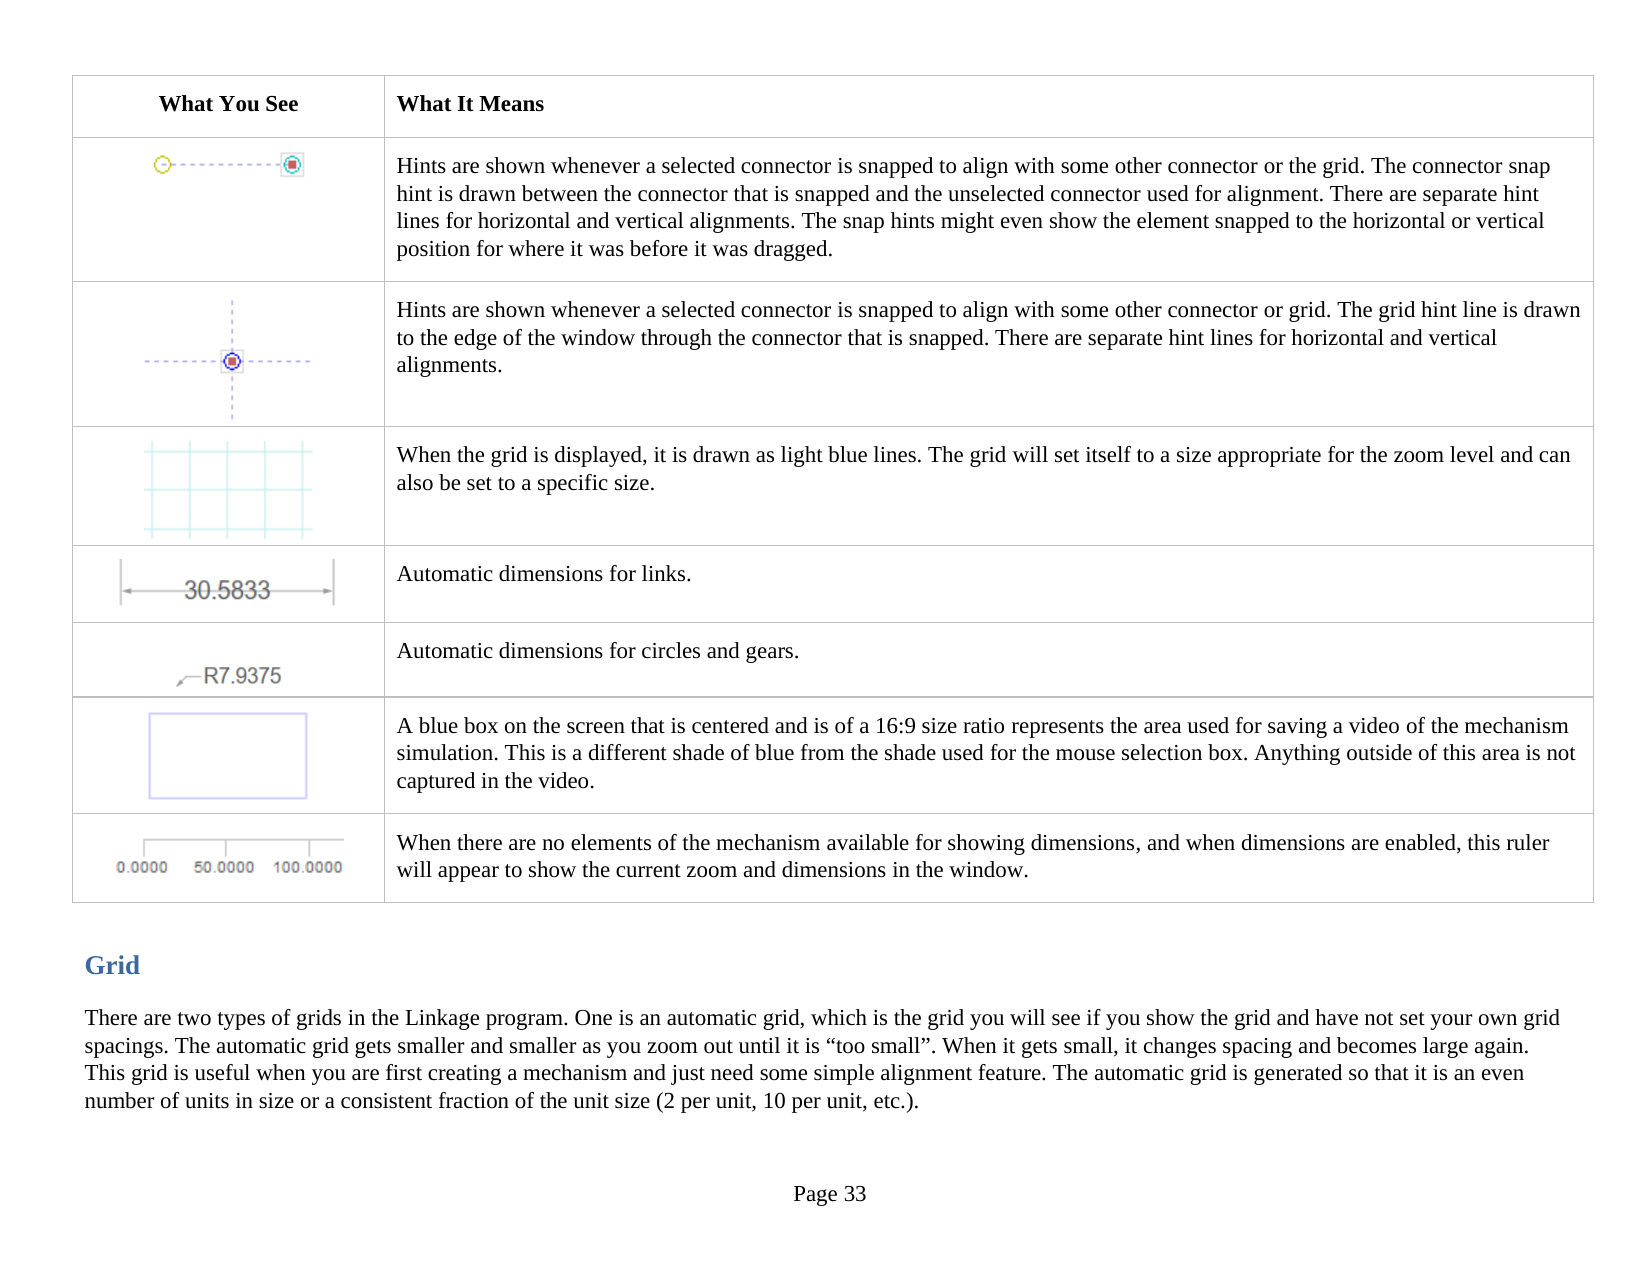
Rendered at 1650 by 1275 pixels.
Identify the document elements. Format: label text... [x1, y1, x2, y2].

table_cell A blue box on the screen that is centered and is of a 16:9 size ratio represents the area used for saving a video of the mechanism simulation. This is a different shade of blue from the shade used for the mouse selection box. Anything outside of this area is not captured in the video. [385, 698, 1593, 813]
table_cell Hints are shown whenever a selected connector is snapped to align with some other connector or the grid. The connector snap hint is drawn between the connector that is snapped and the unselected connector used for alignment. There are separate hint lines for horizontal and vertical alignments. The snap hints might even show the element snapped to the horizontal or vertical position for where it was before it was dragged. [385, 138, 1593, 281]
table_header What It Means [385, 76, 1593, 137]
picture [112, 828, 344, 881]
text There are two types of grids in the Linkage program. One is an automatic grid, which is the grid you will see if you show the grid and have not set your own grid spacings. The automatic grid gets smaller and smaller as you zoom out until it is “too small”. When it gets small, it changes spacing and becomes large again. This grid is useful when you are first creating a mechanism and just need some simple alignment feature. The automatic grid is generated so that it is an even number of units in size or a consistent fraction of the unit size (2 per unit, 10 per unit, etc.). [84, 1004, 1575, 1113]
table_cell When there are no elements of the mechanism available for showing dimensions, and when dimensions are enabled, this ruler will appear to show the current zoom and dimensions in the window. [385, 814, 1593, 902]
picture [144, 441, 313, 539]
table_cell Automatic dimensions for links. [385, 546, 1593, 622]
table_cell [73, 282, 384, 426]
picture [147, 711, 309, 802]
picture [112, 559, 345, 617]
table_cell When the grid is displayed, it is drawn as light blue lines. The grid will set itself to a size appropriate for the zoom level and can also be set to a specific size. [385, 427, 1593, 544]
table_cell [73, 623, 384, 696]
picture [142, 296, 315, 421]
picture [169, 663, 288, 690]
table_header What You See [73, 76, 384, 137]
table_cell Automatic dimensions for circles and gears. [385, 623, 1593, 696]
table_cell [73, 138, 384, 281]
subtitle Grid [84, 949, 1575, 980]
table_cell [73, 814, 384, 902]
table_cell Hints are shown whenever a selected connector is snapped to align with some other connector or grid. The grid hint line is drawn to the edge of the window through the connector that is snapped. There are separate hint lines for horizontal and vertical alignments. [385, 282, 1593, 426]
picture [151, 151, 306, 179]
table_cell [73, 427, 384, 544]
table_cell [73, 698, 384, 813]
table_cell [73, 546, 384, 622]
